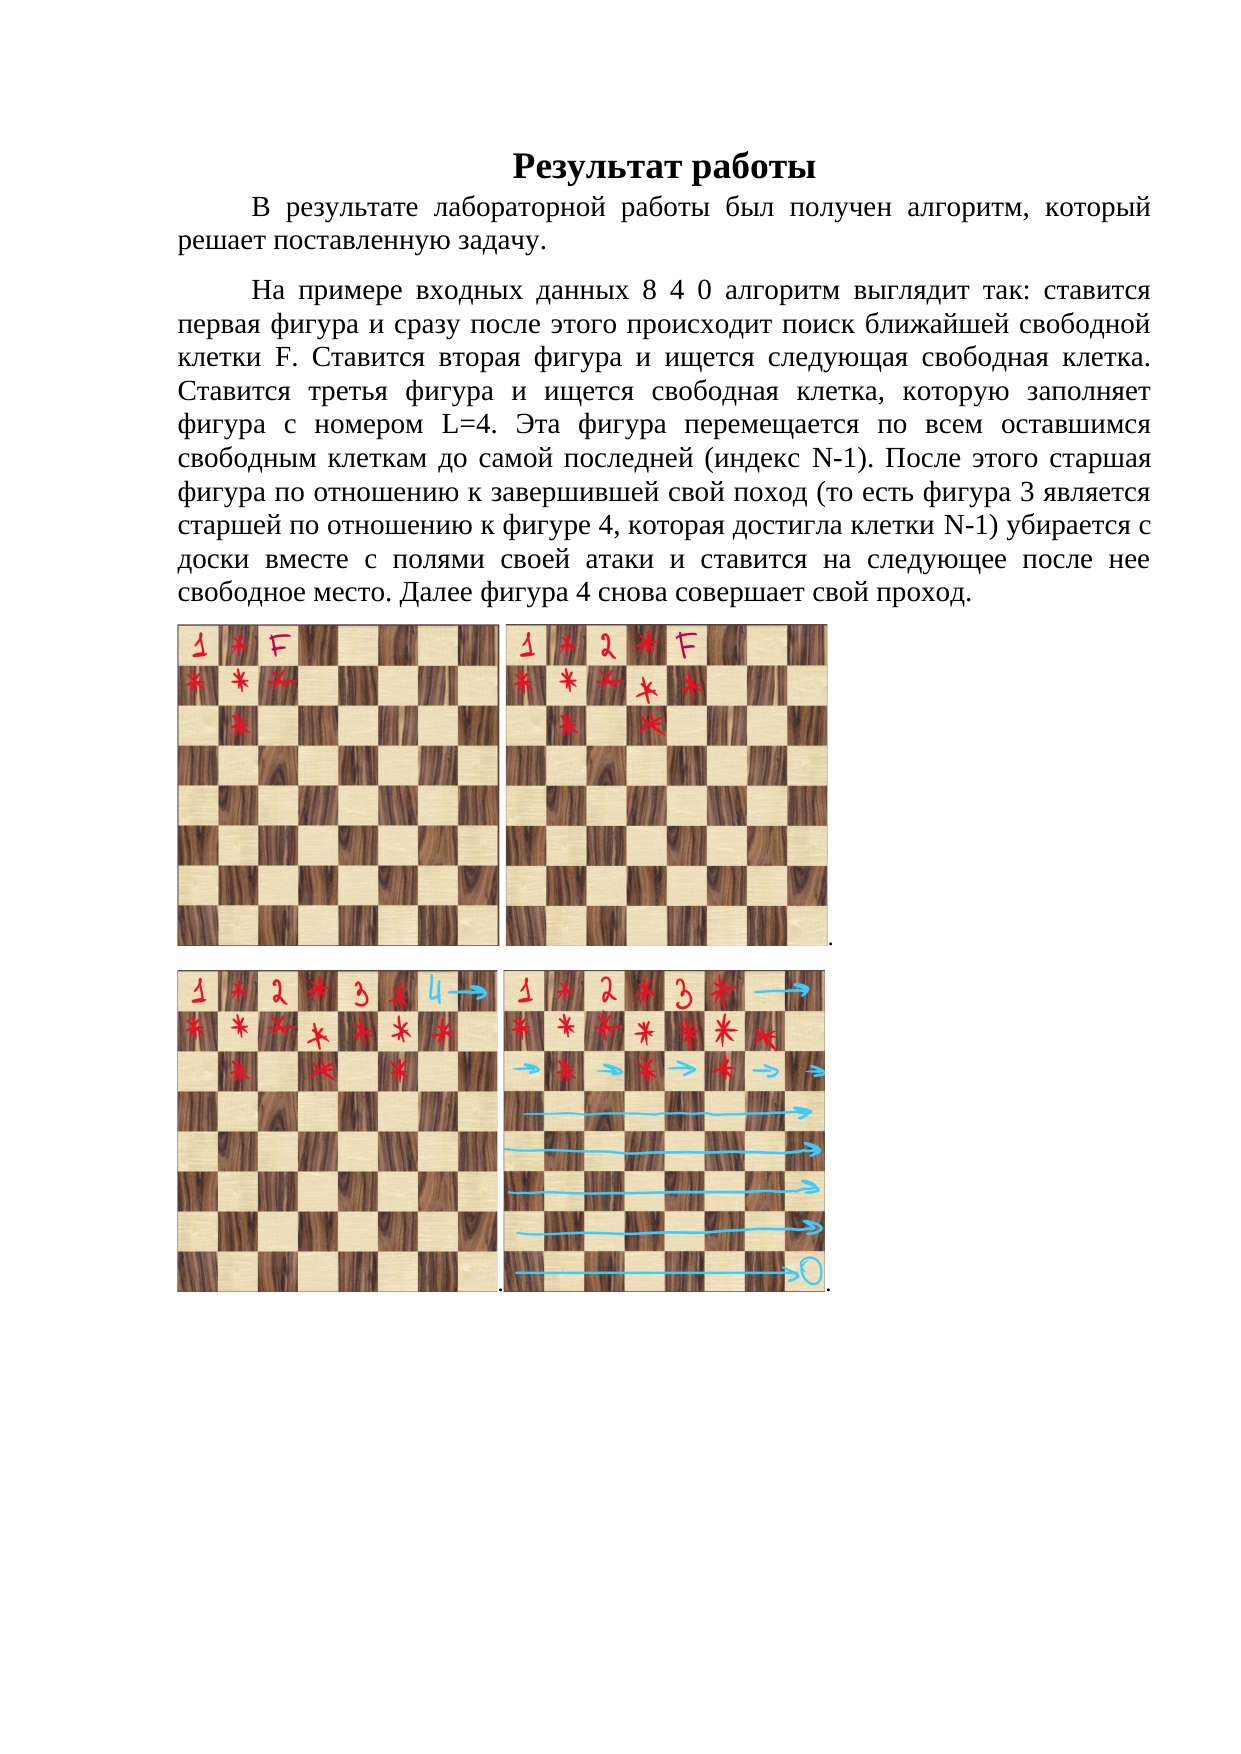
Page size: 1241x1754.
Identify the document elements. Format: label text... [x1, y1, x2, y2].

subtitle Результат работы [177, 143, 1152, 186]
text На примере входных данных 8 4 0 алгоритм выглядит так: ставится первая фигура и сразу после этого происходит поиск ближайшей свободной клетки F. Ставится вторая фигура и ищется следующая свободная клетка. Ставится третья фигура и ищется свободная клетка, которую заполняет фигура с номером L=4. Эта фигура перемещается по всем оставшимся свободным клеткам до самой последней (индекс N-1). После этого старшая фигура по отношению к завершившей свой поход (то есть фигура 3 является старшей по отношению к фигуре 4, которая достигла клетки N-1) убирается с доски вместе с полями своей атаки и ставится на следующее после нее свободное место. Далее фигура 4 снова совершает свой проход. [177, 272, 1152, 608]
text В результате лабораторной работы был получен алгоритм, который решает поставленную задачу. [177, 189, 1152, 256]
picture [177, 970, 498, 1292]
picture [503, 970, 825, 1292]
picture [177, 624, 500, 946]
picture [505, 624, 828, 946]
